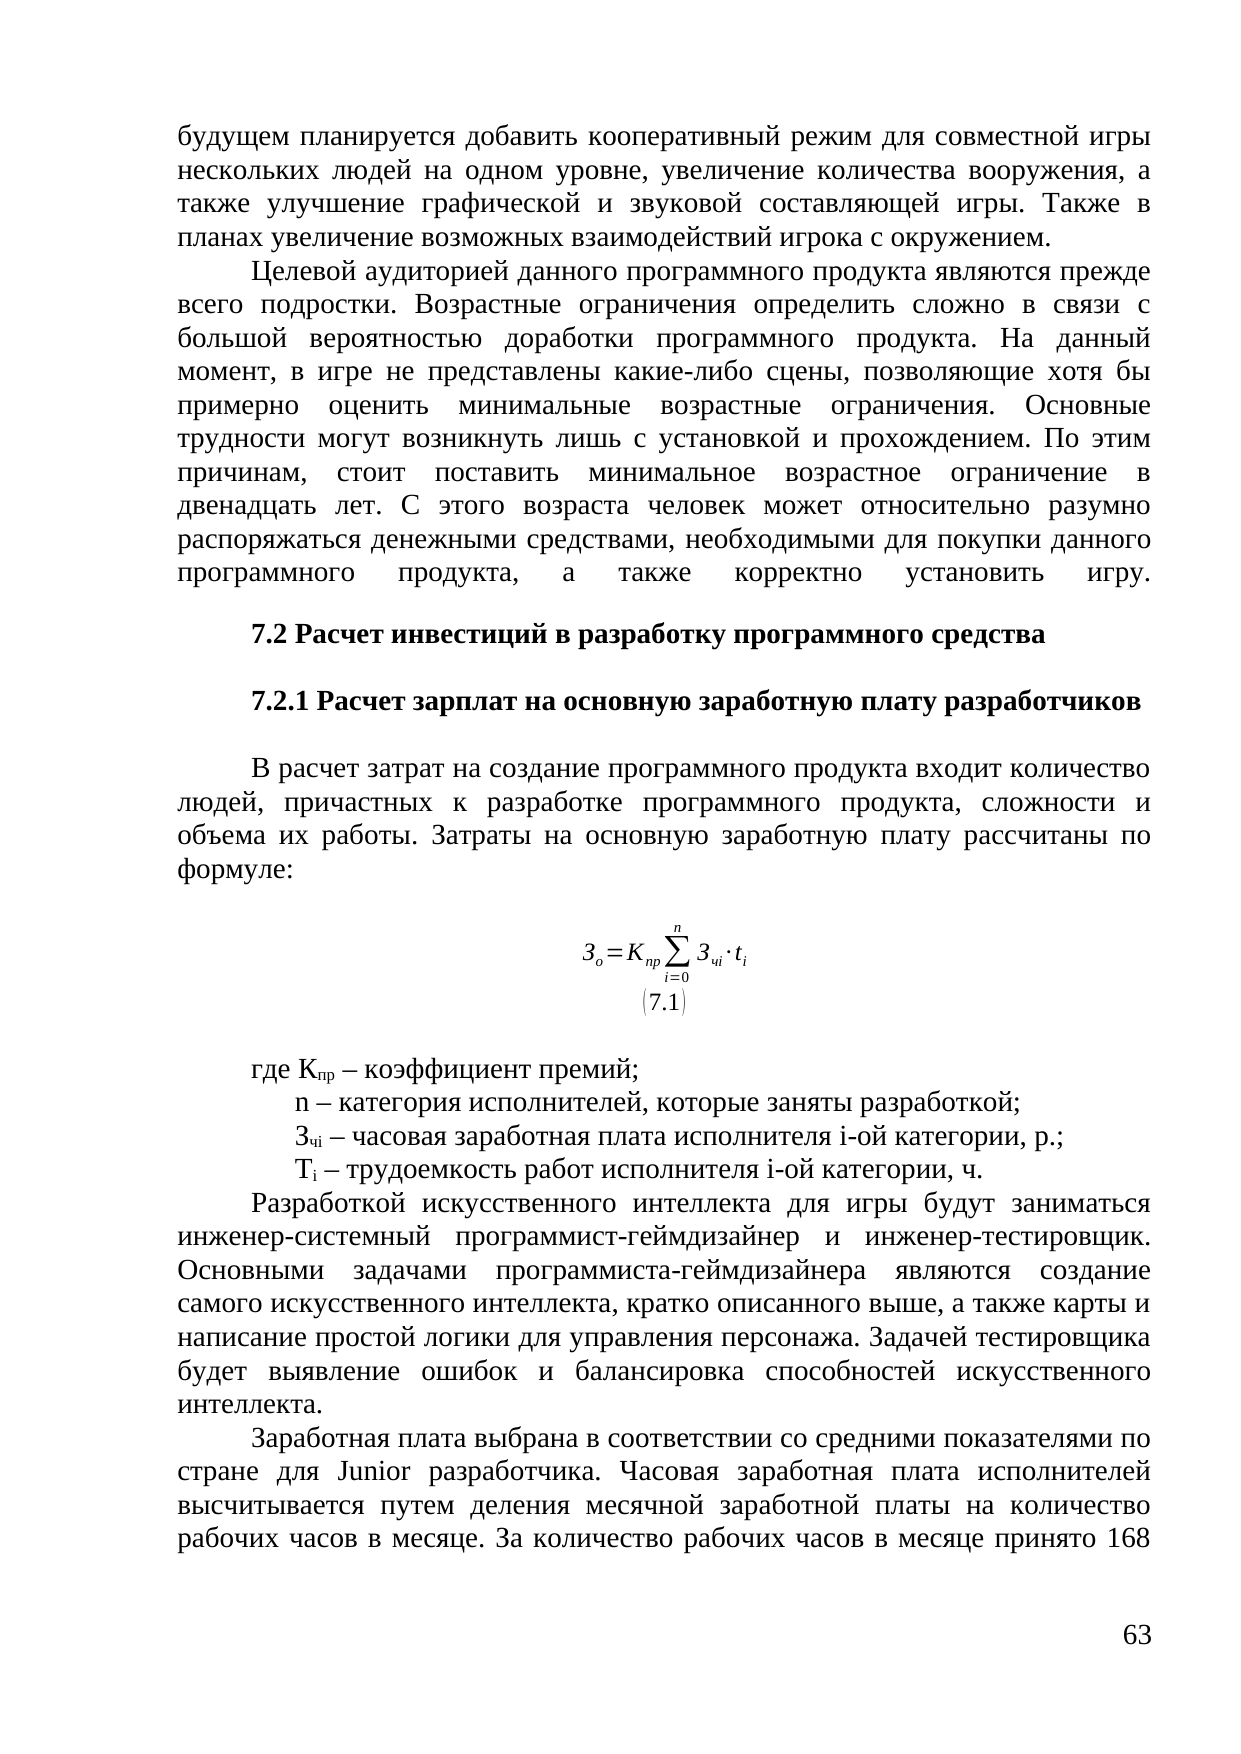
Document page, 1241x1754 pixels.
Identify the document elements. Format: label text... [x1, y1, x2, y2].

text Ti – трудоемкость работ исполнителя i-ой категории, ч. [177, 1151, 1152, 1185]
text n – категория исполнителей, которые заняты разработкой; [177, 1084, 1152, 1118]
text 7.2.1 Расчет зарплат на основную заработную плату разработчиков [177, 683, 1152, 717]
text В расчет затрат на создание программного продукта входит количество людей, причастных к разработке программного продукта, сложности и объема их работы. Затраты на основную заработную плату рассчитаны по формуле: [177, 750, 1152, 884]
text Разработкой искусственного интеллекта для игры будут заниматься инженер-системный программист-геймдизайнер и инженер-тестировщик. Основными задачами программиста-геймдизайнера являются создание самого искусственного интеллекта, кратко описанного выше, а также карты и написание простой логики для управления персонажа. Задачей тестировщика будет выявление ошибок и балансировка способностей искусственного интеллекта. [177, 1185, 1152, 1420]
text Зчi – часовая заработная плата исполнителя i-ой категории, р.; [177, 1118, 1152, 1151]
text 7.2 Расчет инвестиций в разработку программного средства [177, 616, 1152, 650]
text где Кпр – коэффициент премий; [177, 1051, 1152, 1084]
text Целевой аудиторией данного программного продукта являются прежде всего подростки. Возрастные ограничения определить сложно в связи с большой вероятностью доработки программного продукта. На данный момент, в игре не представлены какие-либо сцены, позволяющие хотя бы примерно оценить минимальные возрастные ограничения. Основные трудности могут возникнуть лишь с установкой и прохождением. По этим причинам, стоит поставить минимальное возрастное ограничение в двенадцать лет. С этого возраста человек может относительно разумно распоряжаться денежными средствами, необходимыми для покупки данного программного продукта, а также корректно установить игру. [177, 253, 1152, 616]
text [177, 1420, 1152, 1554]
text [177, 118, 1152, 253]
